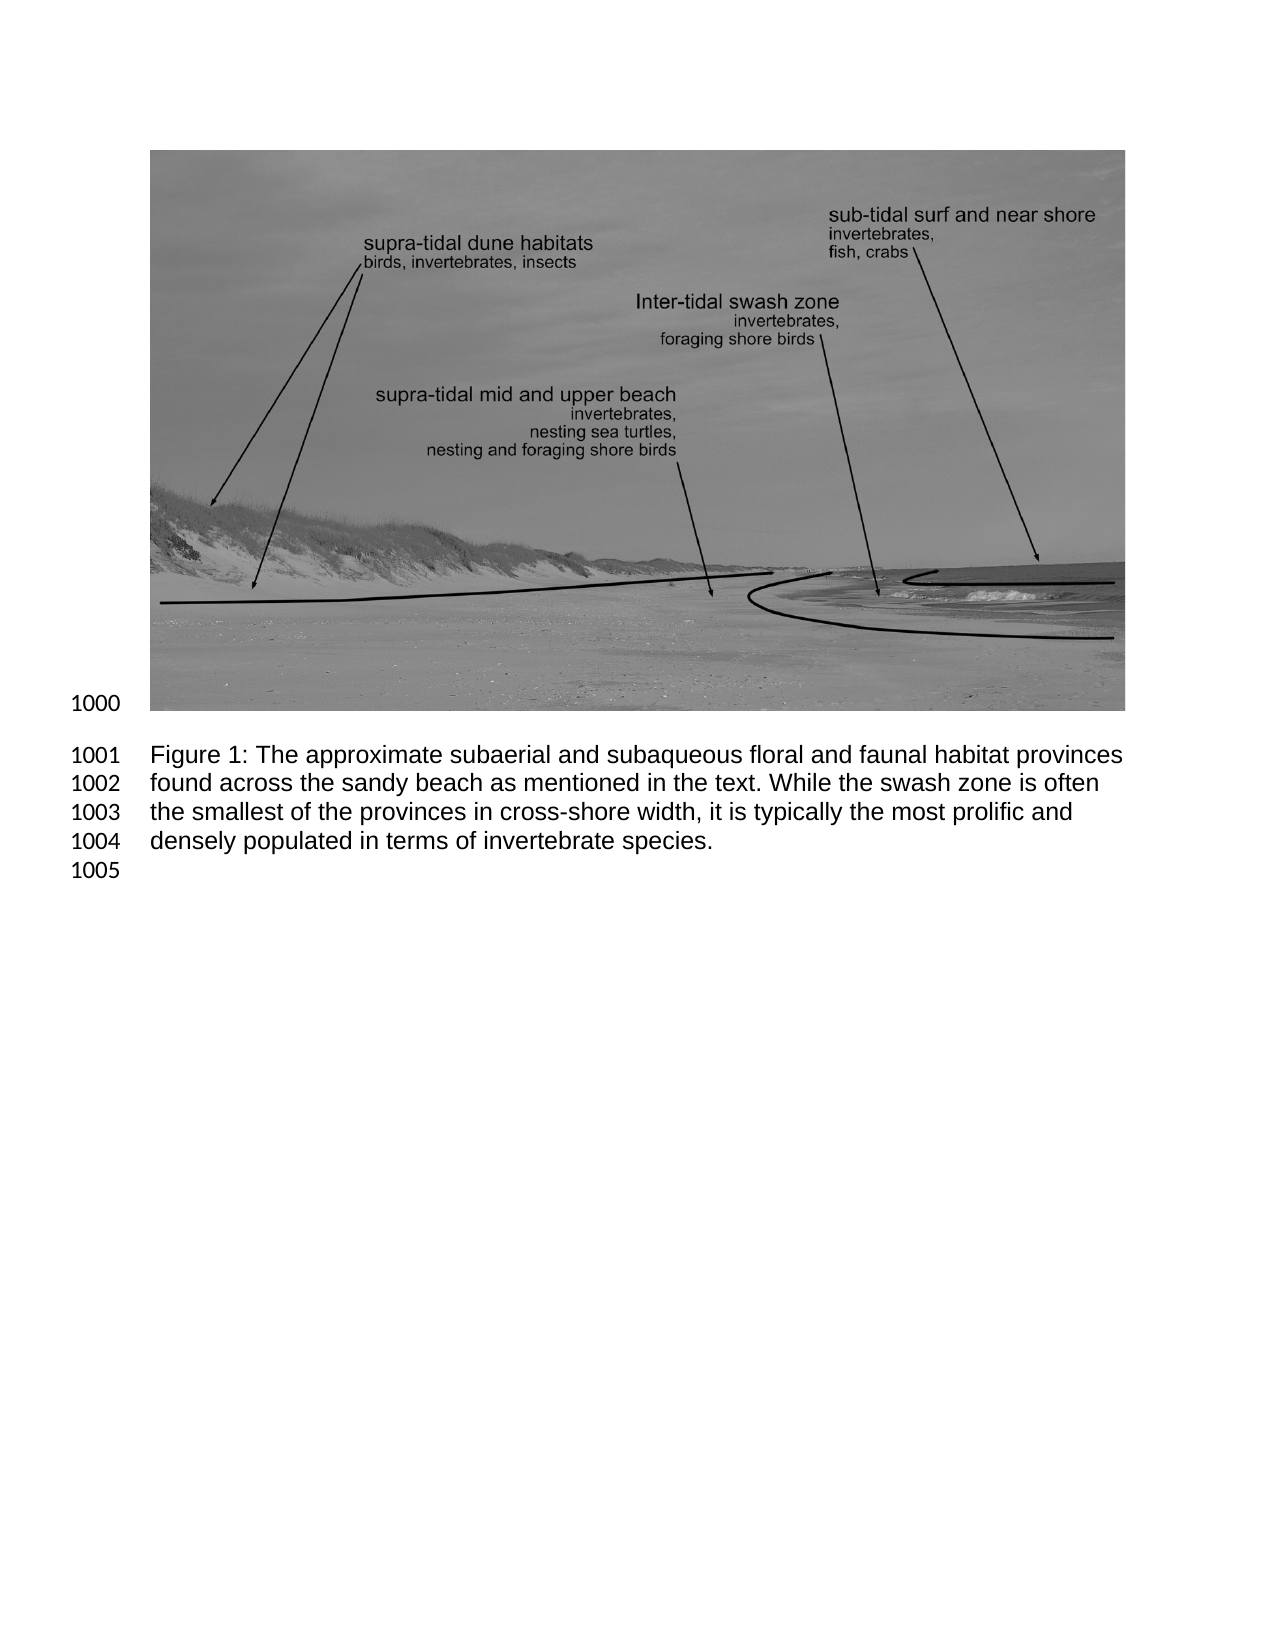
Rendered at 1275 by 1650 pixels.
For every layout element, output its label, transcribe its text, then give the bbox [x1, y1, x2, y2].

picture [150, 150, 1125, 711]
text Figure 1: The approximate subaerial and subaqueous floral and faunal habitat provinces found across the sandy beach as mentioned in the text. While the swash zone is often the smallest of the provinces in cross-shore width, it is typically the most prolific and densely populated in terms of invertebrate species. [150, 740, 1125, 855]
